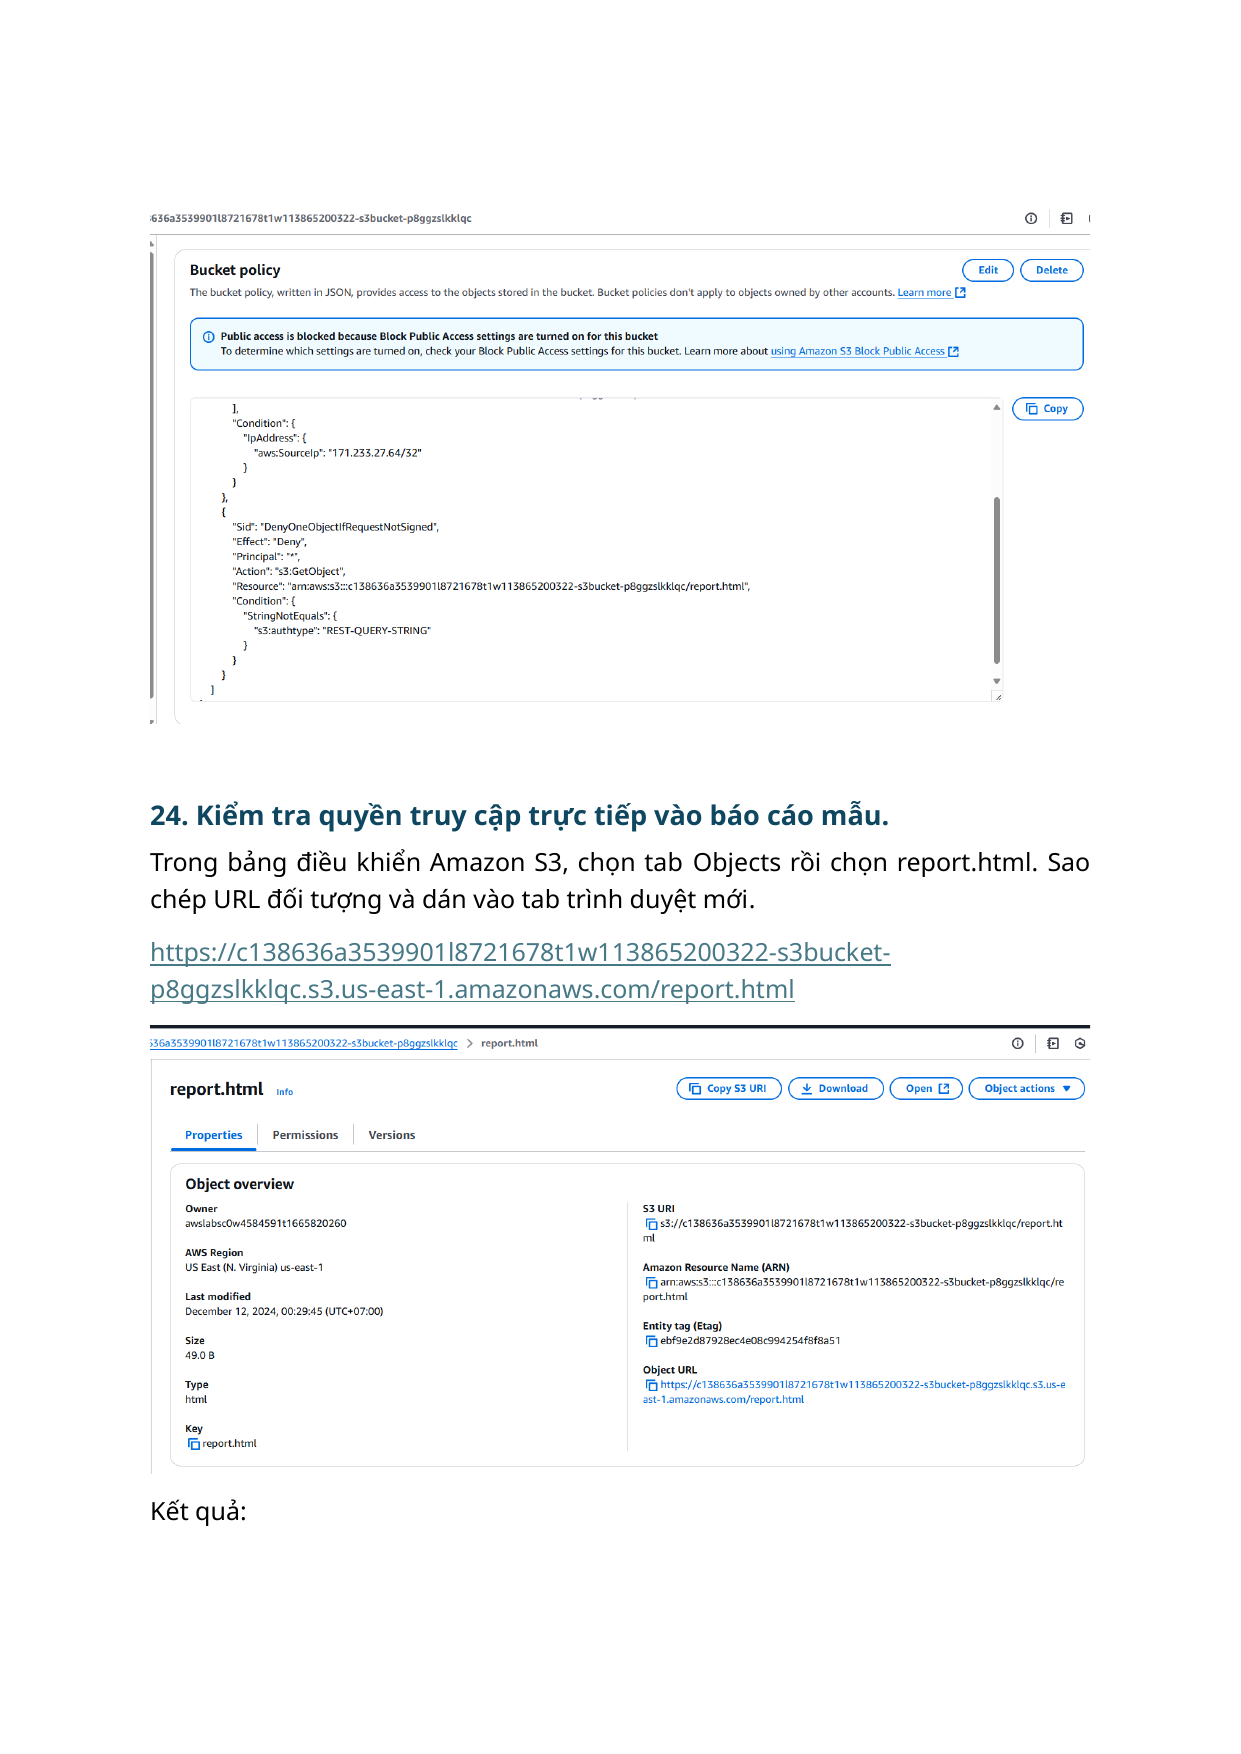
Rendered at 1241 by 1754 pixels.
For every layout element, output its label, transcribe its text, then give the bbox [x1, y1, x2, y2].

text Trong bảng điều khiển Amazon S3, chọn tab Objects rồi chọn report.html. Sao chép URL đối tượng và dán vào tab trình duyệt mới. [150, 845, 1090, 916]
text Kết quả: [150, 1493, 1090, 1527]
text https://c138636a3539901l8721678t1w113865200322-s3bucket-p8ggzslkklqc.s3.us-east-1.amazonaws.com/report.html [150, 935, 1090, 1006]
picture [150, 1025, 1091, 1474]
picture [150, 203, 1091, 724]
subtitle 24. Kiểm tra quyền truy cập trực tiếp vào báo cáo mẫu. [150, 797, 1090, 833]
